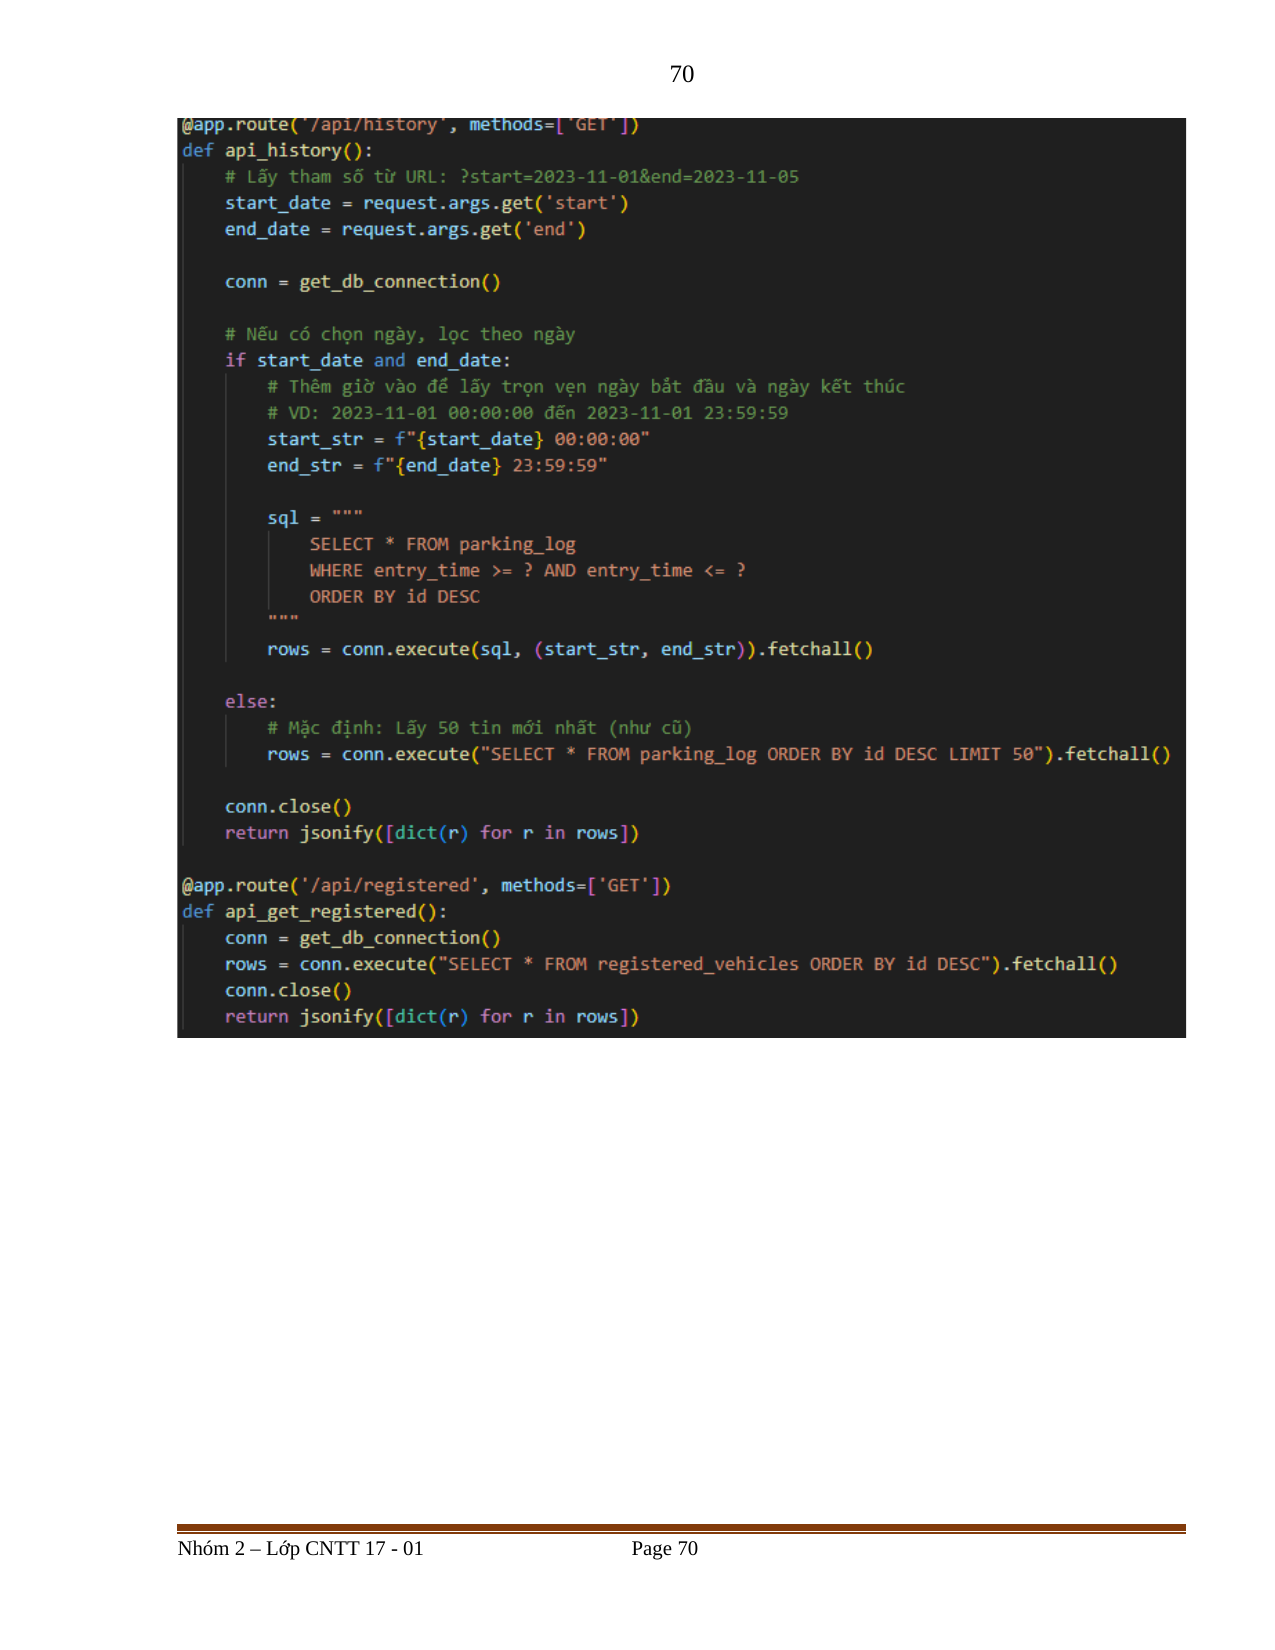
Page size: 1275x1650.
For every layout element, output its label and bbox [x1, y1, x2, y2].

picture [177, 118, 1187, 1038]
